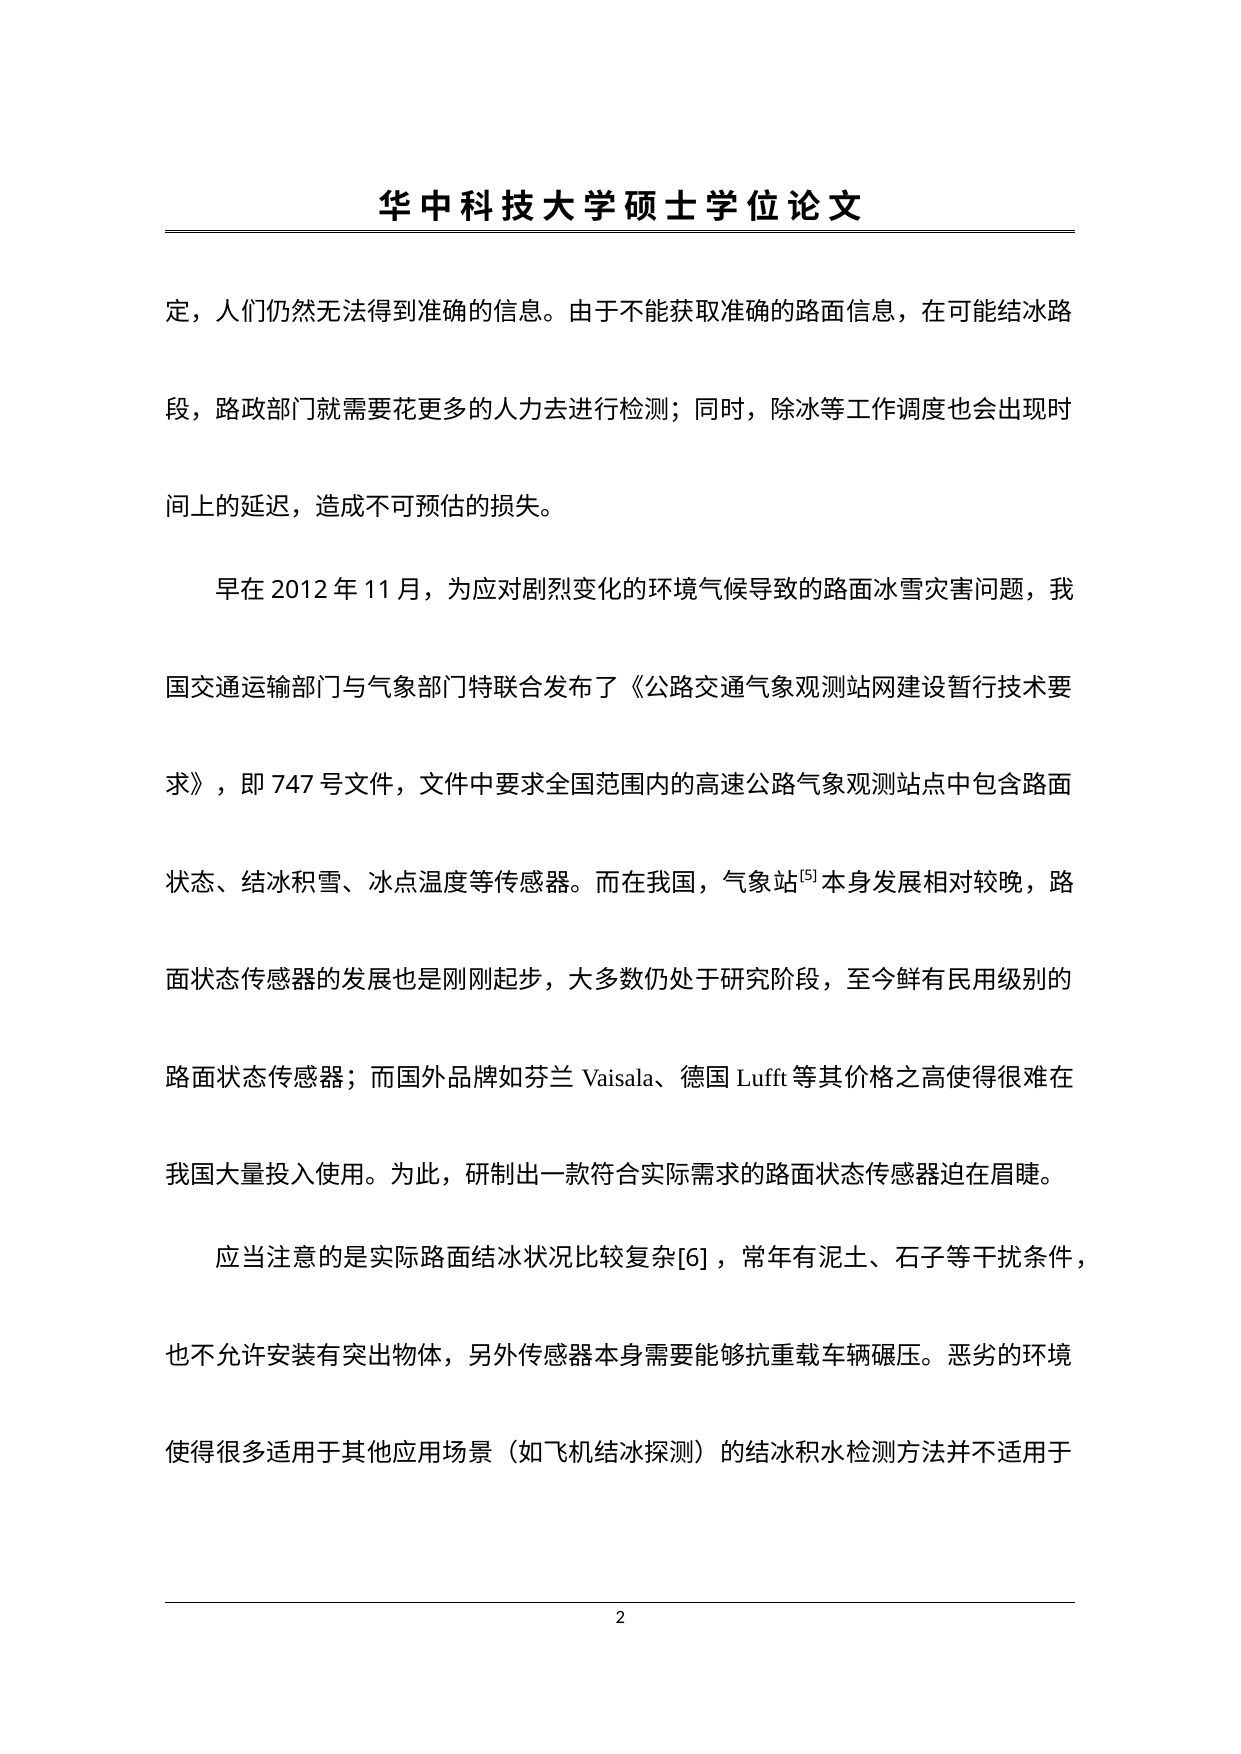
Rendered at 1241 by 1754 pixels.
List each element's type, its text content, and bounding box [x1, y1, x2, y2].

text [165, 277, 1075, 537]
text 早在2012年11月，为应对剧烈变化的环境气候导致的路面冰雪灾害问题，我国交通运输部门与气象部门特联合发布了《公路交通气象观测站网建设暂行技术要求》，即747号文件，文件中要求全国范围内的高速公路气象观测站点中包含路面状态、结冰积雪、冰点温度等传感器。而在我国，气象站[5] 本身发展相对较晚，路面状态传感器的发展也是刚刚起步，大多数仍处于研究阶段，至今鲜有民用级别的路面状态传感器；而国外品牌如芬兰Vaisala、德国Lufft等其价格之高使得很难在我国大量投入使用。为此，研制出一款符合实际需求的路面状态传感器迫在眉睫。 [165, 555, 1075, 1205]
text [165, 1223, 1075, 1483]
